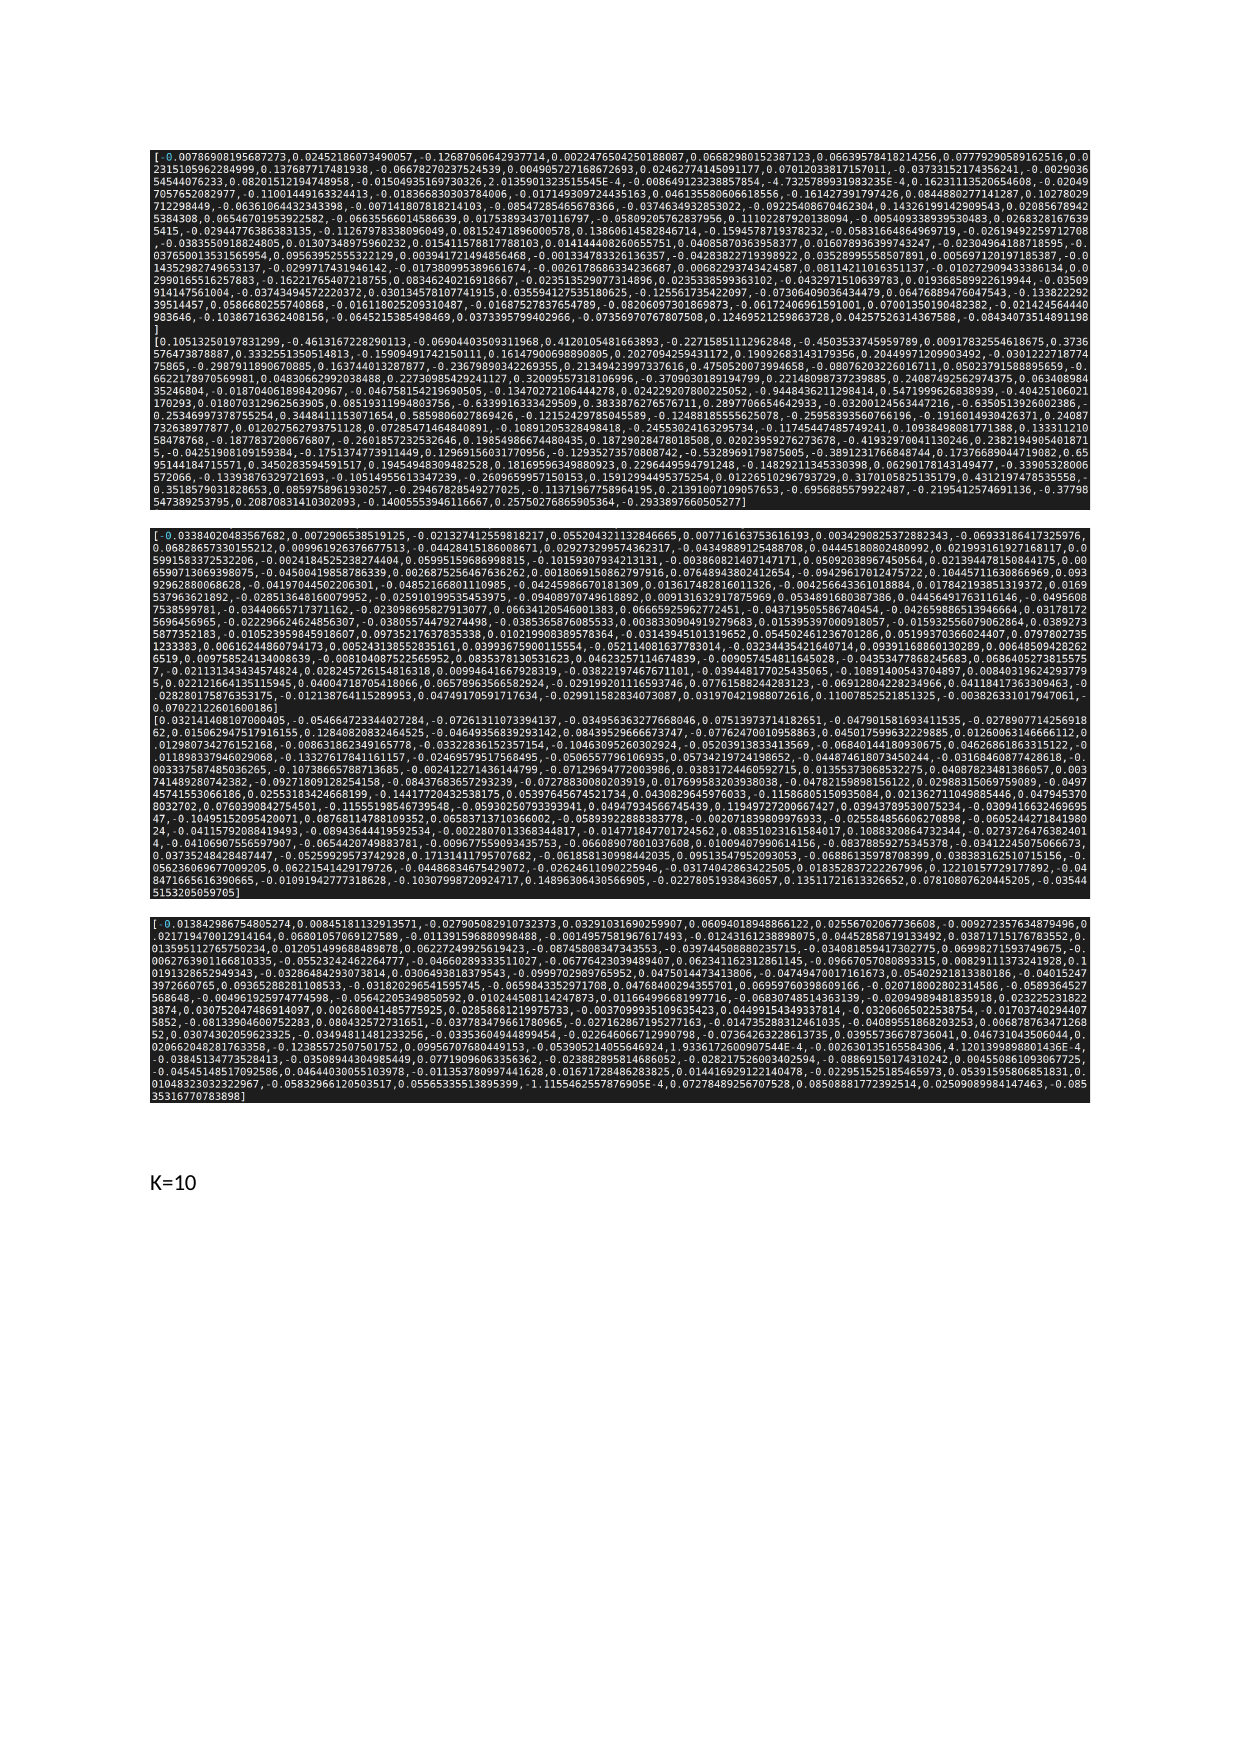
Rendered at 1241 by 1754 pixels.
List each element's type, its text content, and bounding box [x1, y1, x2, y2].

picture [150, 528, 1091, 899]
picture [150, 150, 1091, 510]
picture [150, 917, 1091, 1103]
text K=10 [150, 1168, 1090, 1197]
